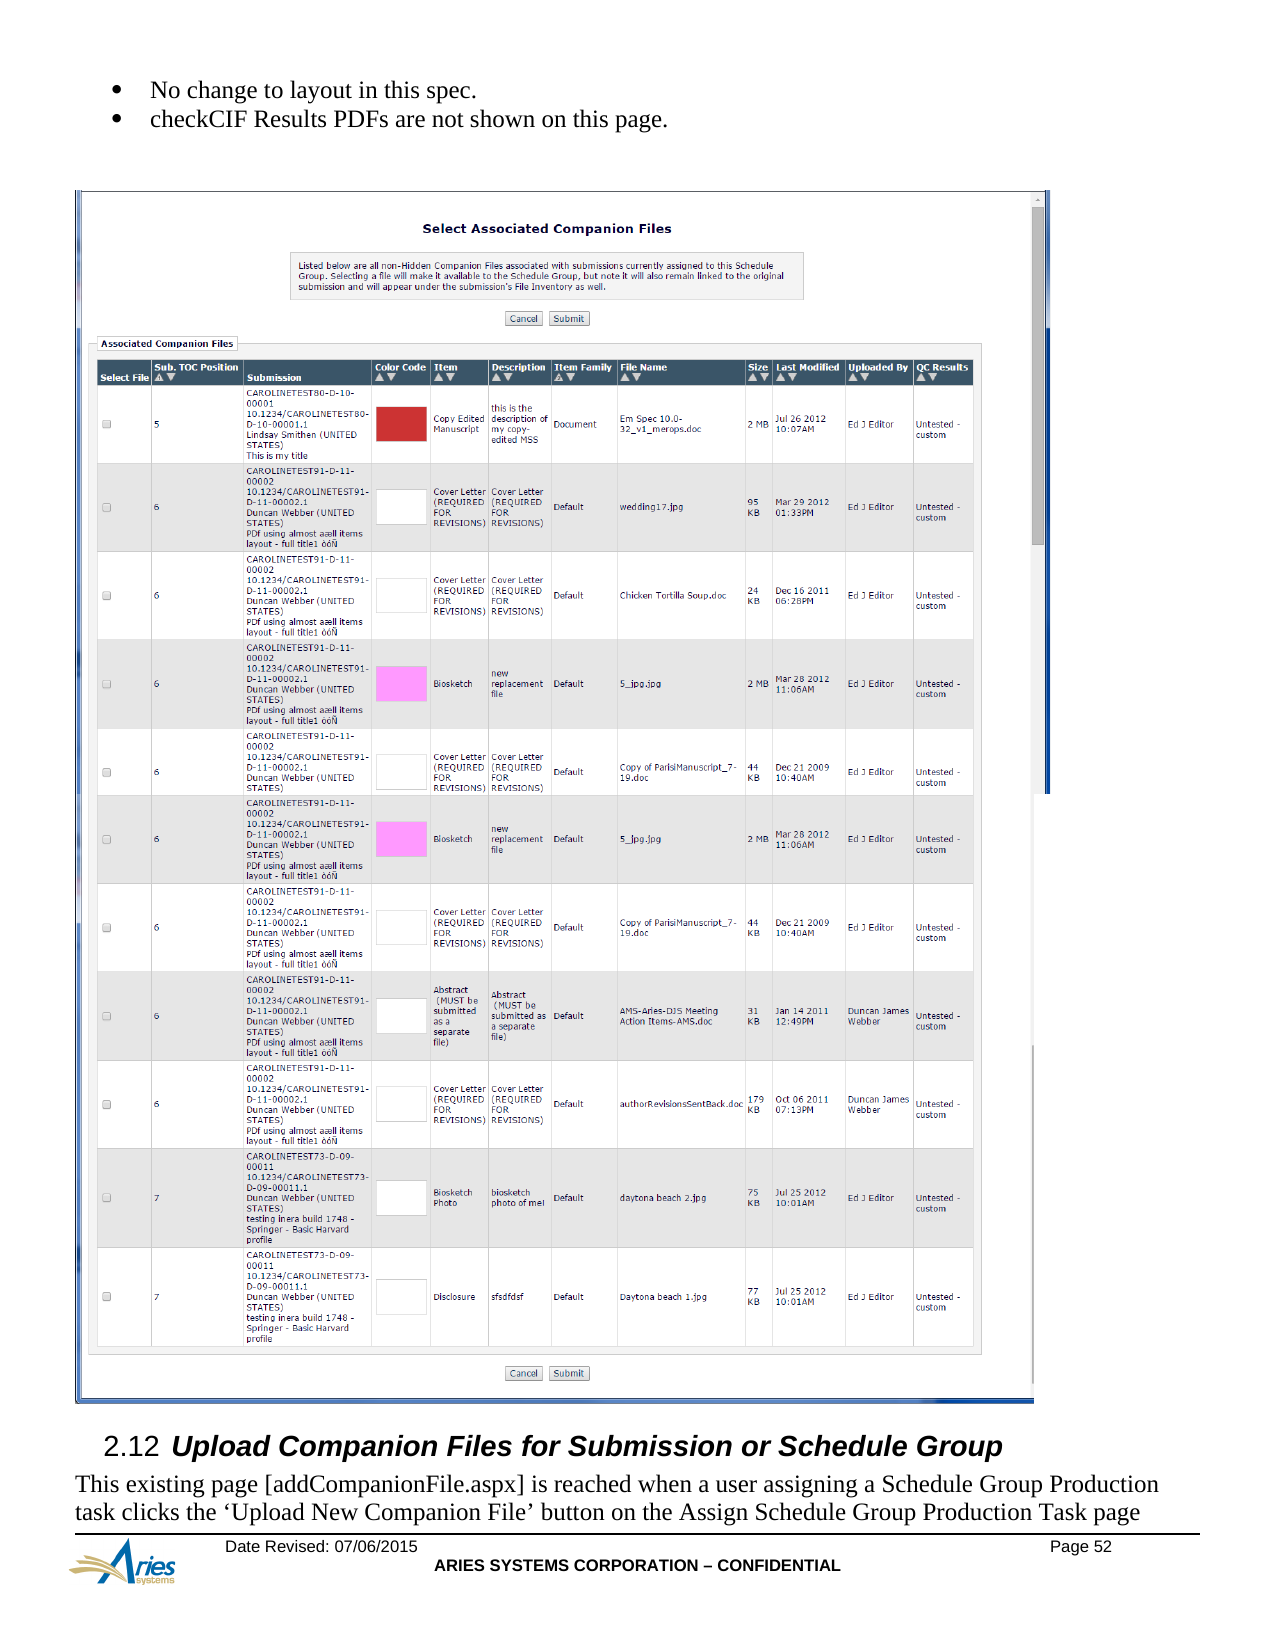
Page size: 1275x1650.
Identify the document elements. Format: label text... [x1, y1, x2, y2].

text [75, 1469, 1200, 1526]
subtitle Upload Companion Files for Submission or Schedule Group [103, 1429, 1200, 1462]
picture [68, 1538, 175, 1585]
list checkCIF Results PDFs are not shown on this page. [112, 104, 1200, 132]
list No change to layout in this spec. [112, 75, 1200, 104]
picture [75, 190, 1050, 1404]
